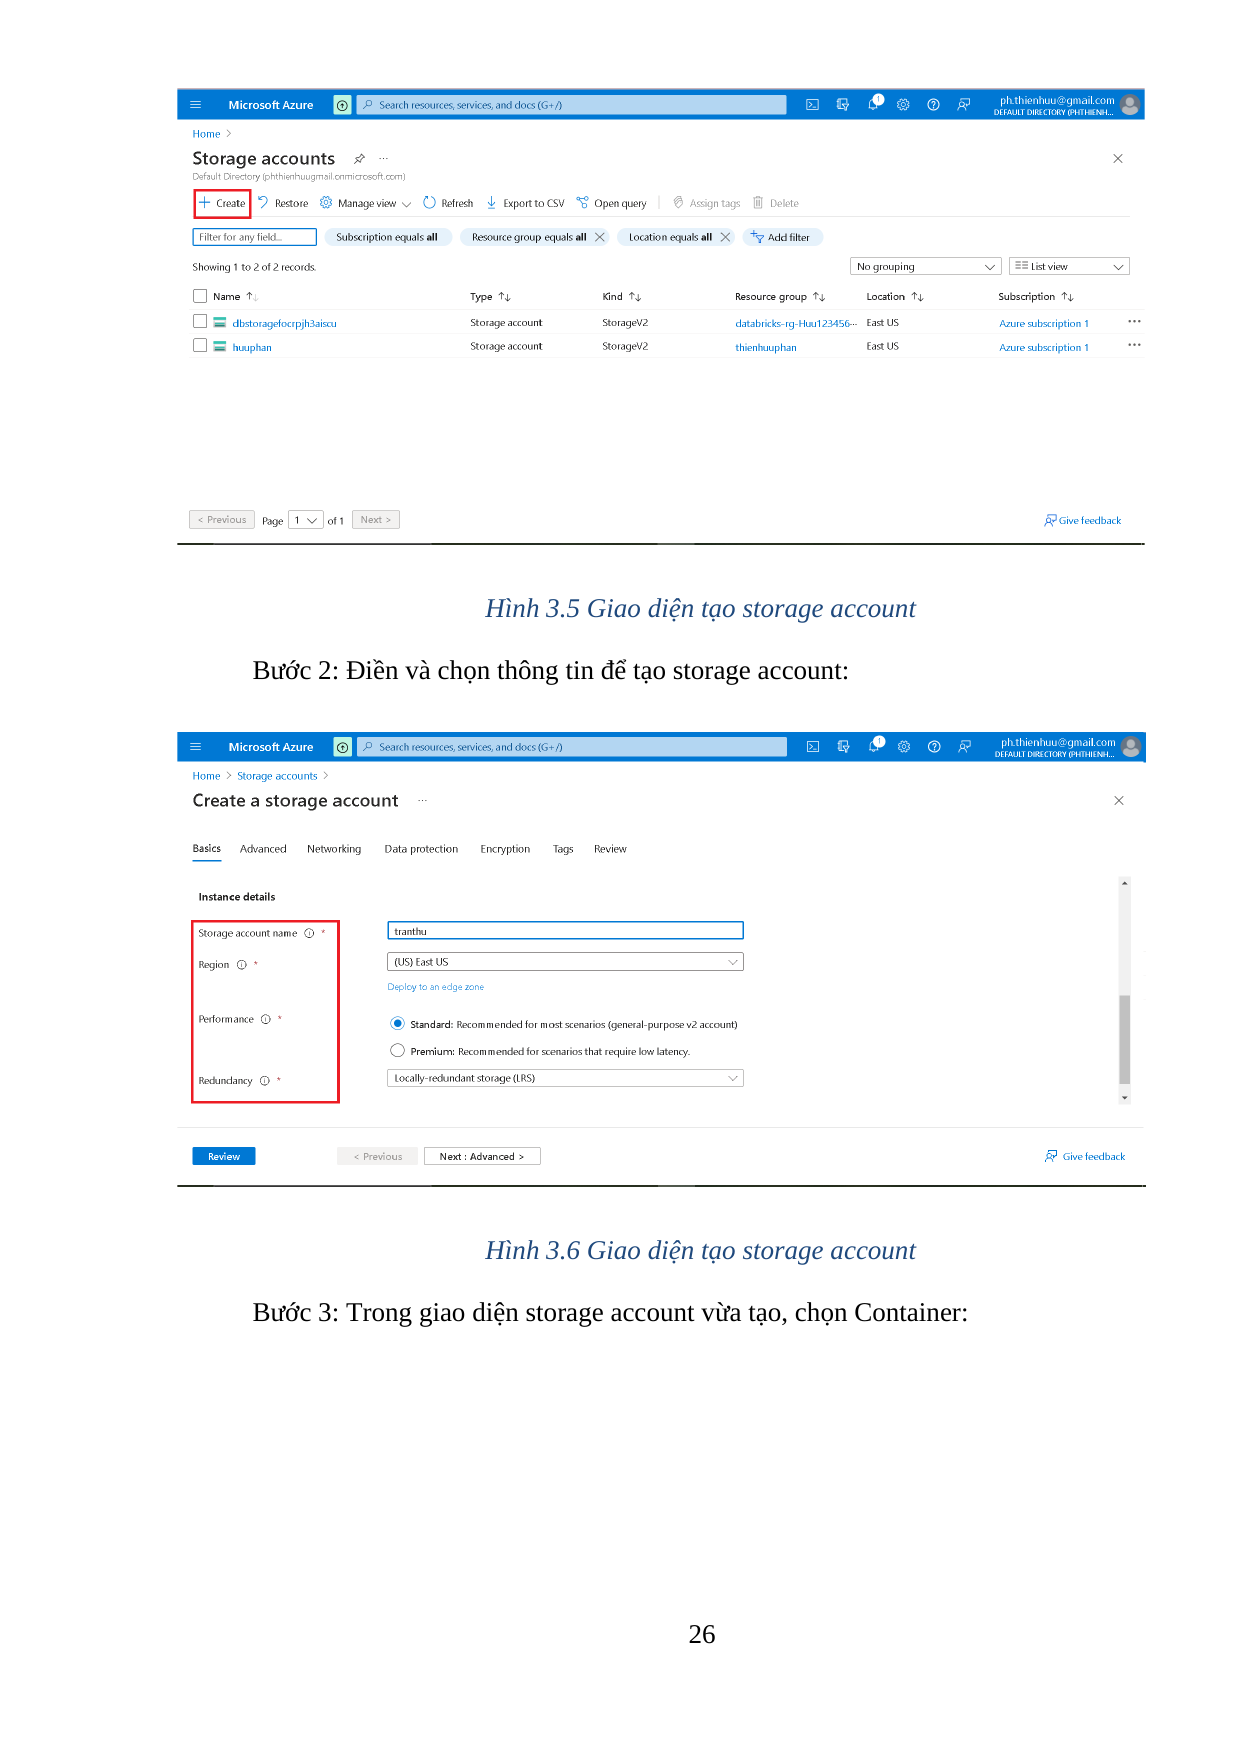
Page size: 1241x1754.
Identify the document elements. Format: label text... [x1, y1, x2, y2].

text Bước 2: Điền và chọn thông tin để tạo storage account: [177, 654, 1152, 685]
picture [177, 88, 1145, 545]
picture [177, 732, 1146, 1187]
text Hình 3.5 Giao diện tạo storage account [177, 592, 1152, 623]
text Hình 3.6 Giao diện tạo storage account [177, 1234, 1152, 1265]
text Bước 3: Trong giao diện storage account vừa tạo, chọn Container: [177, 1296, 1152, 1327]
